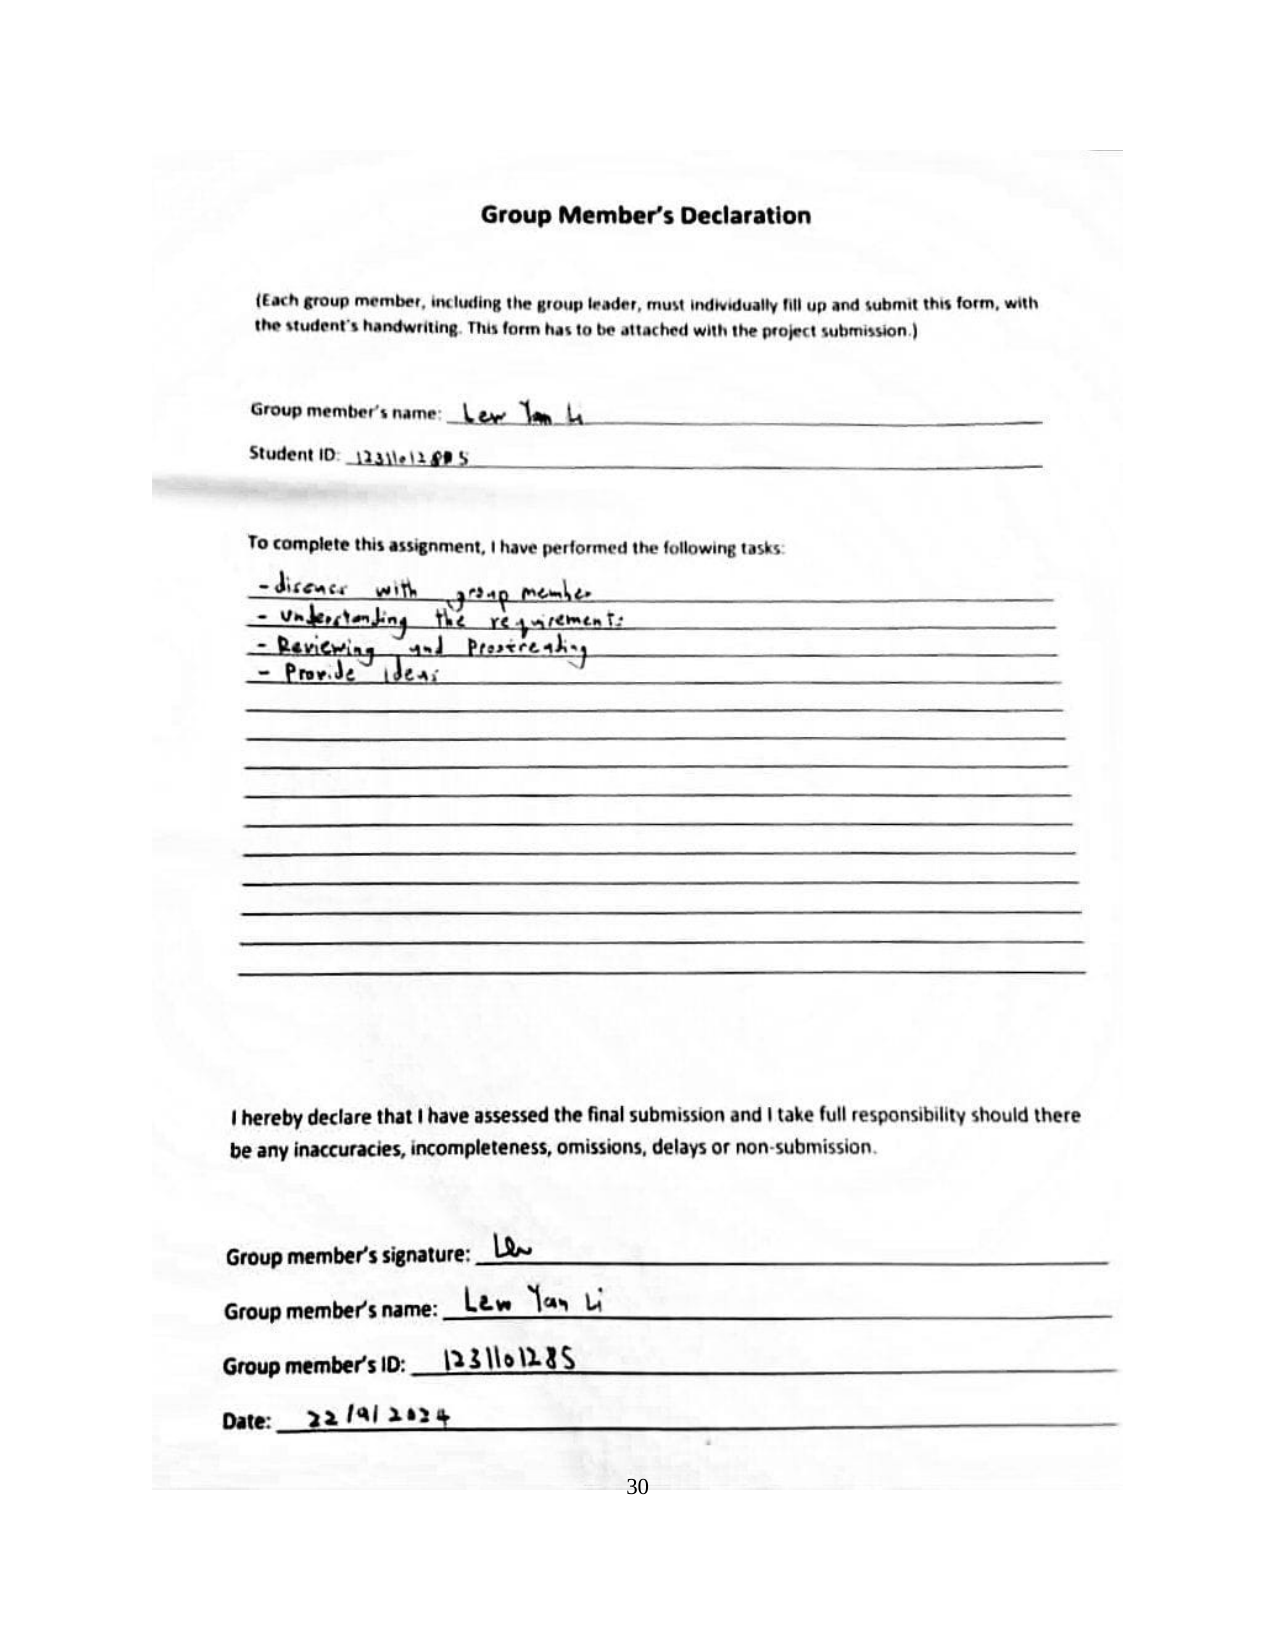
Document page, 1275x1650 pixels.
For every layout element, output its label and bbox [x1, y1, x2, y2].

picture [640, 1480, 646, 1490]
picture [152, 150, 1123, 1490]
